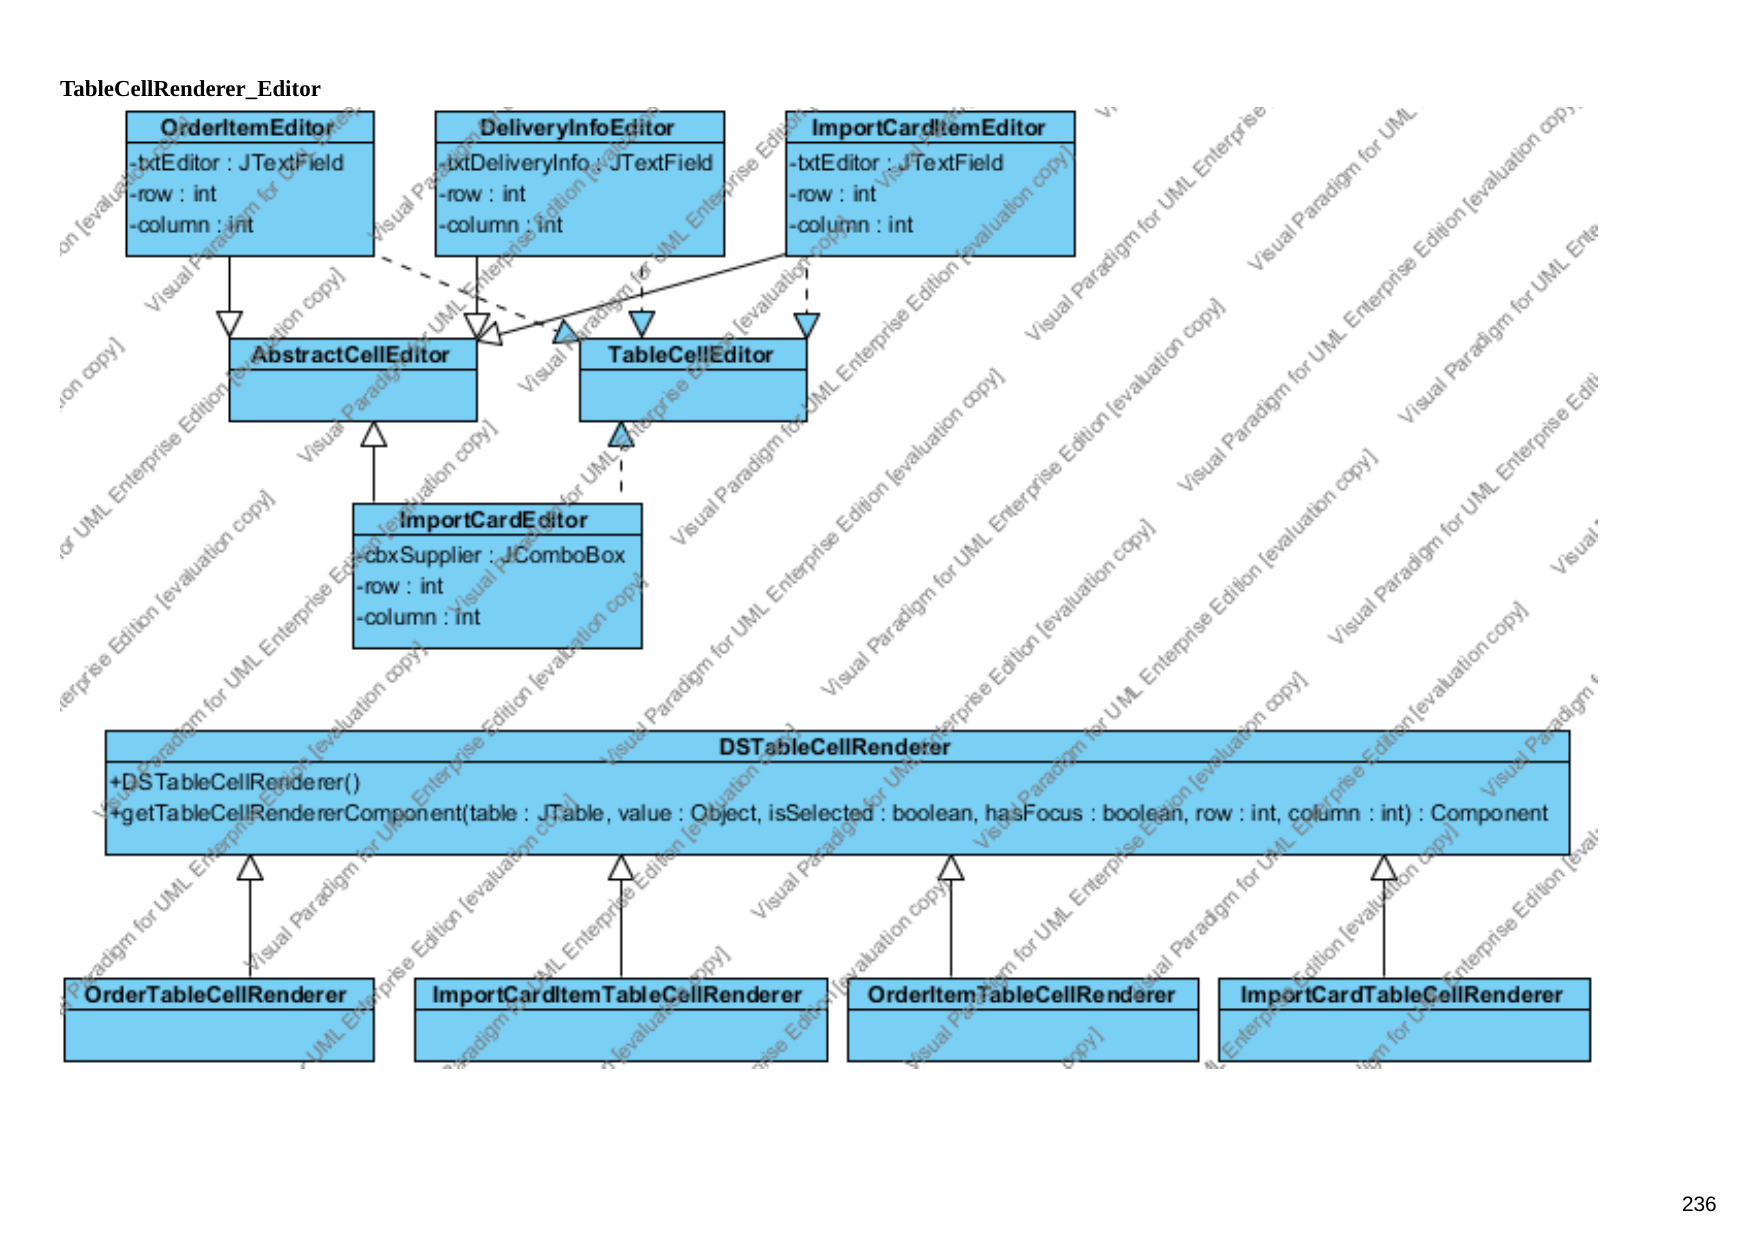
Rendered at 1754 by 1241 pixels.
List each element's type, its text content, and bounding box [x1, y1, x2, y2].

picture [60, 107, 1598, 1069]
subtitle TableCellRenderer_Editor [60, 75, 1716, 101]
